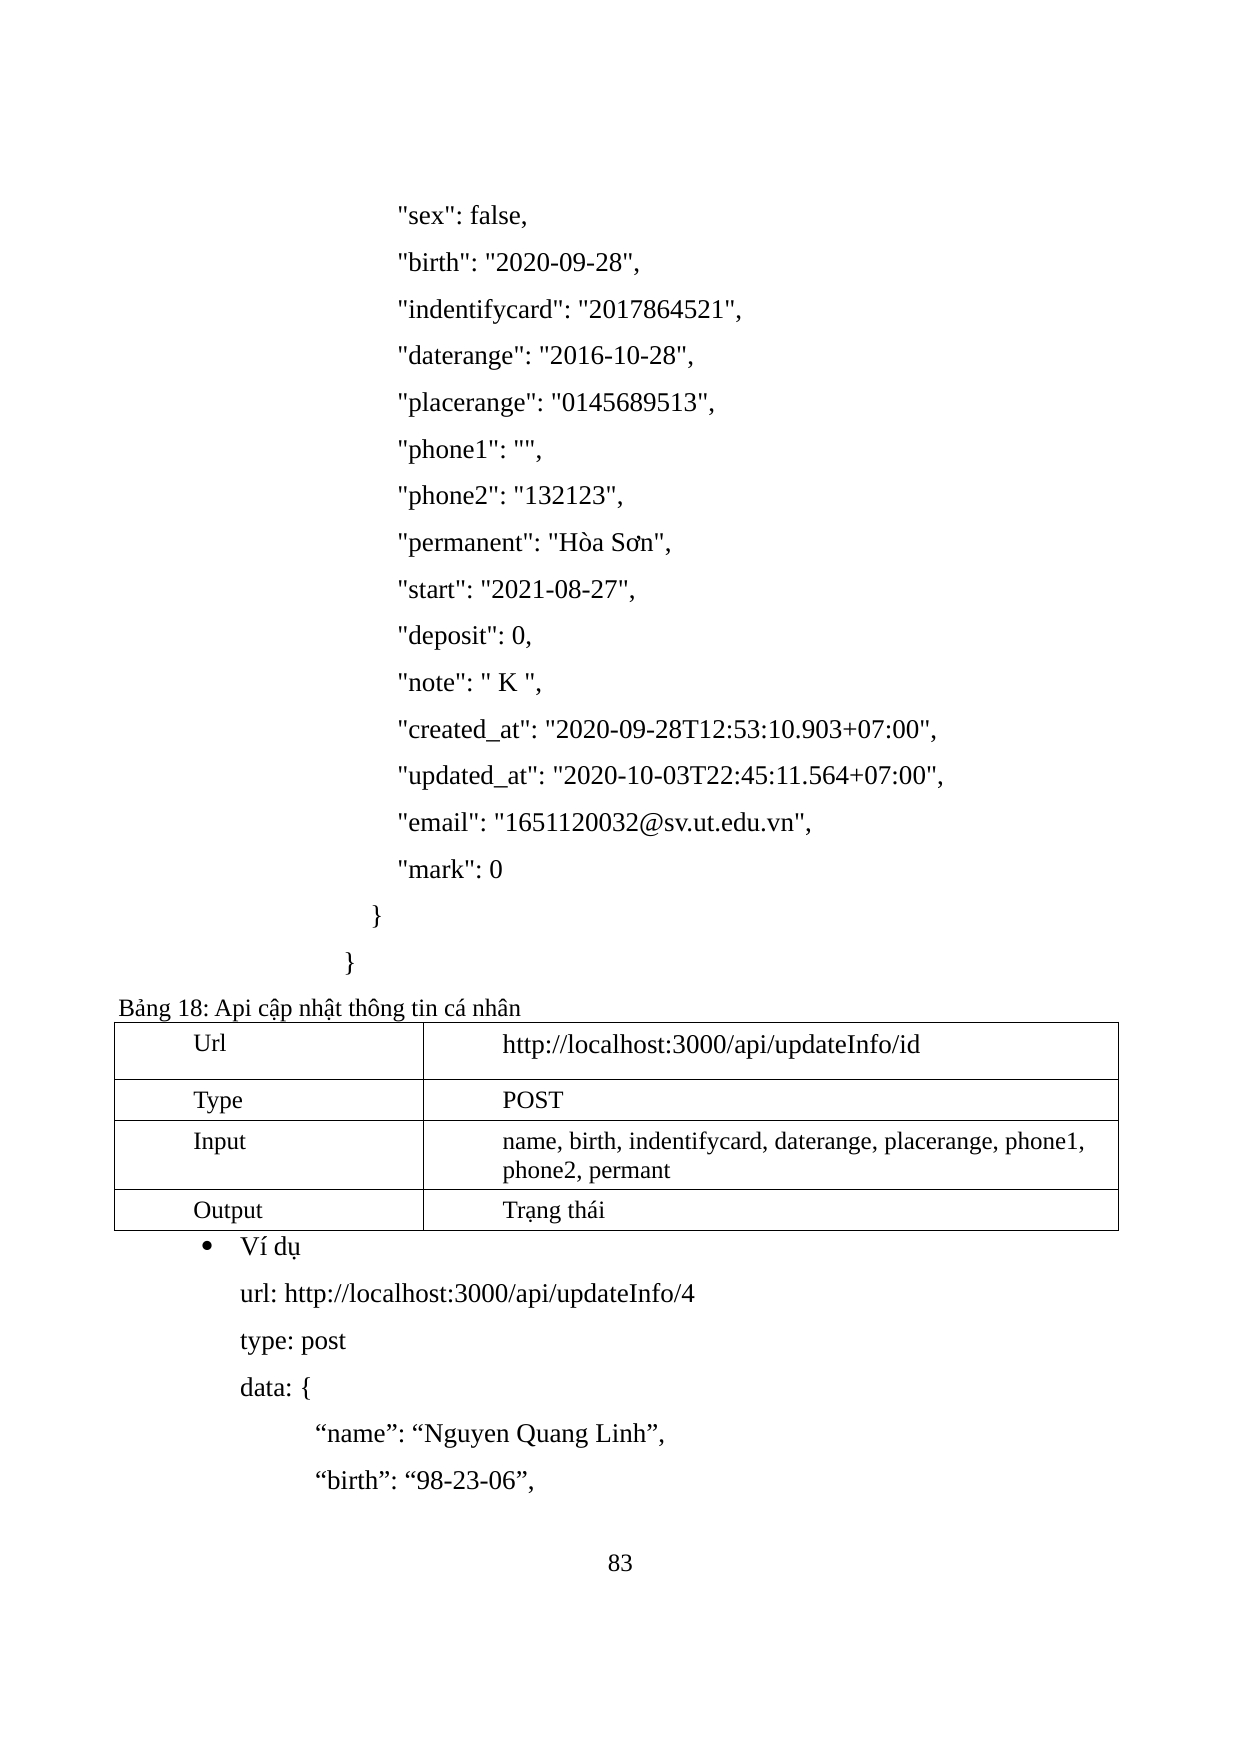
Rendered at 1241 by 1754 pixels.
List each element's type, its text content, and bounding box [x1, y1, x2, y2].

text type: post [240, 1324, 1122, 1355]
text data: { [240, 1371, 1122, 1402]
text "placerange": "0145689513", [343, 386, 1122, 417]
text "daterange": "2016-10-28", [343, 339, 1122, 371]
text Bảng 18: Api cập nhật thông tin cá nhân [118, 993, 1122, 1022]
table_cell Trạng thái [424, 1190, 1118, 1230]
table_cell POST [424, 1080, 1118, 1120]
text "updated_at": "2020-10-03T22:45:11.564+07:00", [343, 759, 1122, 791]
text } [343, 899, 1122, 931]
text "mark": 0 [343, 853, 1122, 884]
list Ví dụ [202, 1230, 1122, 1262]
text "note": " K ", [343, 666, 1122, 697]
table_cell Output [115, 1190, 423, 1230]
text } [343, 946, 1122, 977]
text "deposit": 0, [343, 619, 1122, 651]
table_cell Type [115, 1080, 423, 1120]
table_cell Input [115, 1121, 423, 1189]
text "phone1": "", [343, 433, 1122, 464]
text "indentifycard": "2017864521", [343, 293, 1122, 324]
text "phone2": "132123", [343, 479, 1122, 511]
table_cell name, birth, indentifycard, daterange, placerange, phone1, phone2, permant [424, 1121, 1118, 1189]
text "sex": false, [343, 199, 1122, 231]
text "start": "2021-08-27", [343, 573, 1122, 604]
text “birth”: “98-23-06”, [315, 1464, 1122, 1495]
table_header http://localhost:3000/api/updateInfo/id [424, 1023, 1118, 1079]
text "created_at": "2020-09-28T12:53:10.903+07:00", [343, 713, 1122, 744]
text "email": "1651120032@sv.ut.edu.vn", [343, 806, 1122, 837]
text “name”: “Nguyen Quang Linh”, [315, 1417, 1122, 1448]
text "birth": "2020-09-28", [343, 246, 1122, 277]
text "permanent": "Hòa Sơn", [343, 526, 1122, 557]
table_header Url [115, 1023, 423, 1079]
text url: http://localhost:3000/api/updateInfo/4 [240, 1277, 1122, 1308]
